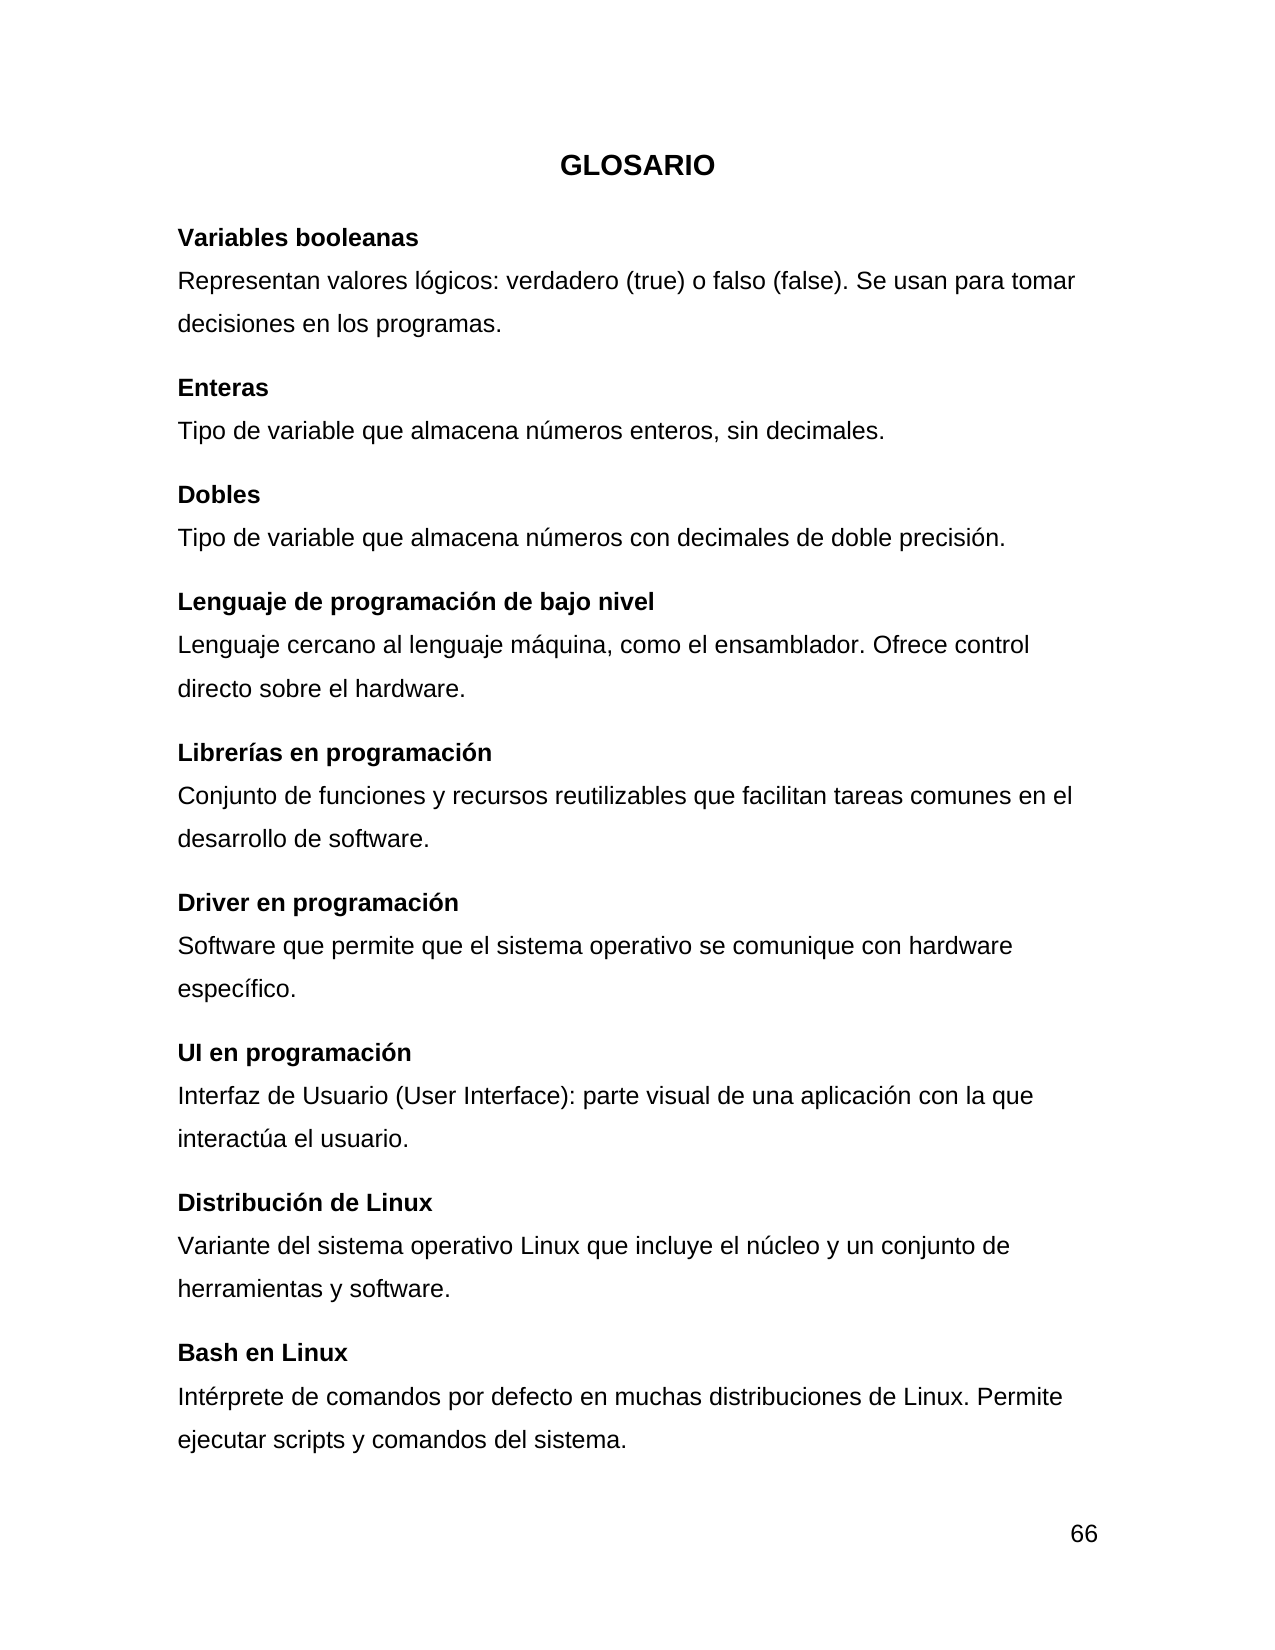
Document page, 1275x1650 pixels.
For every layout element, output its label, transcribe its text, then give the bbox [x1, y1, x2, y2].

subtitle Lenguaje de programación de bajo nivel [177, 587, 1098, 616]
subtitle Distribución de Linux [177, 1188, 1098, 1217]
subtitle Dobles [177, 480, 1098, 509]
text Tipo de variable que almacena números enteros, sin decimales. [177, 416, 1098, 445]
subtitle Enteras [177, 373, 1098, 402]
text Interfaz de Usuario (User Interface): parte visual de una aplicación con la que interactúa el usuario. [177, 1081, 1098, 1153]
subtitle UI en programación [177, 1038, 1098, 1067]
subtitle Bash en Linux [177, 1338, 1098, 1367]
subtitle Variables booleanas [177, 223, 1098, 252]
text Tipo de variable que almacena números con decimales de doble precisión. [177, 523, 1098, 552]
text Intérprete de comandos por defecto en muchas distribuciones de Linux. Permite ejecutar scripts y comandos del sistema. [177, 1381, 1098, 1453]
subtitle GLOSARIO [177, 148, 1098, 181]
subtitle Librerías en programación [177, 737, 1098, 766]
text Lenguaje cercano al lenguaje máquina, como el ensamblador. Ofrece control directo sobre el hardware. [177, 630, 1098, 702]
text Conjunto de funciones y recursos reutilizables que facilitan tareas comunes en el desarrollo de software. [177, 781, 1098, 852]
text Representan valores lógicos: verdadero (true) o falso (false). Se usan para tomar decisiones en los programas. [177, 266, 1098, 338]
text Variante del sistema operativo Linux que incluye el núcleo y un conjunto de herramientas y software. [177, 1231, 1098, 1303]
subtitle Driver en programación [177, 888, 1098, 916]
text Software que permite que el sistema operativo se comunique con hardware específico. [177, 931, 1098, 1003]
